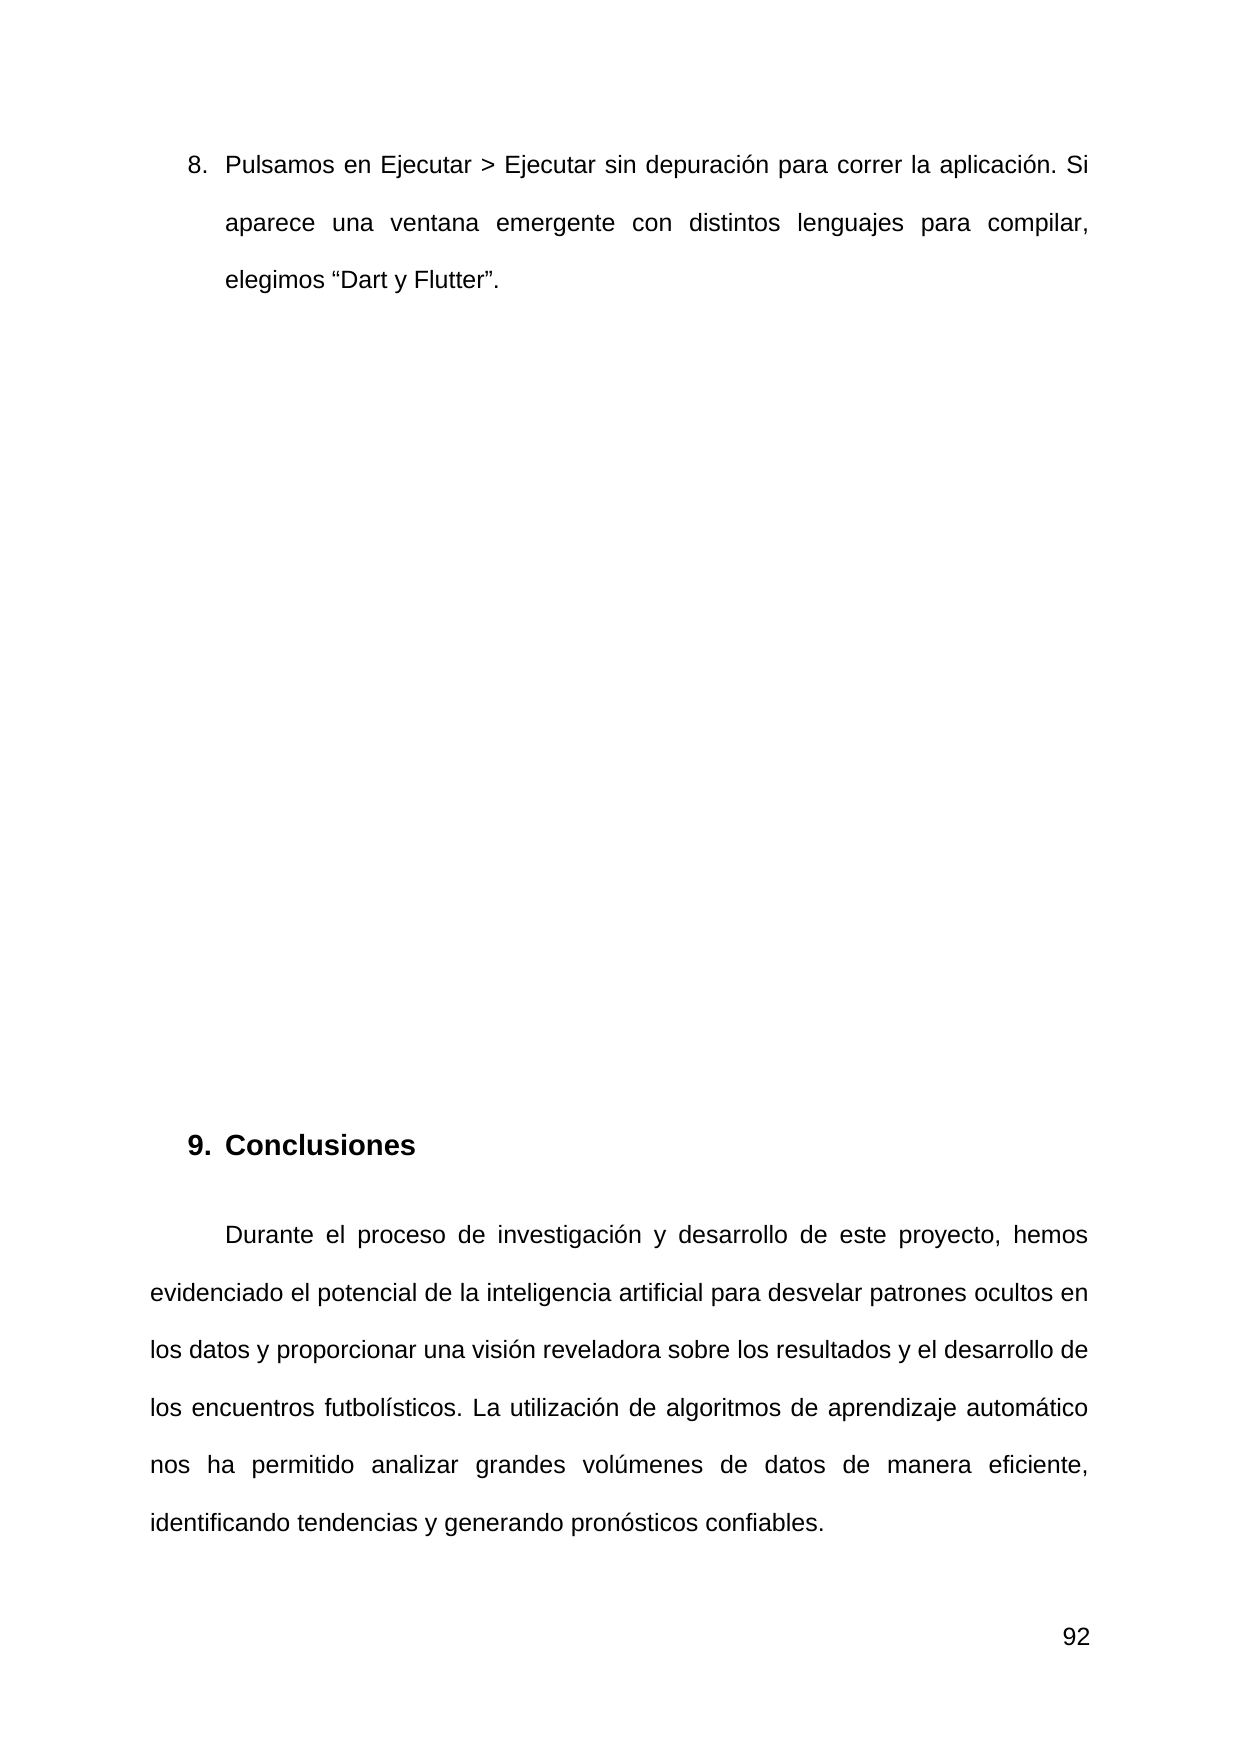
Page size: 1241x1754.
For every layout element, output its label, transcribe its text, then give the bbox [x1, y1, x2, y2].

text Durante el proceso de investigación y desarrollo de este proyecto, hemos evidenciado el potencial de la inteligencia artificial para desvelar patrones ocultos en los datos y proporcionar una visión reveladora sobre los resultados y el desarrollo de los encuentros futbolísticos. La utilización de algoritmos de aprendizaje automático nos ha permitido analizar grandes volúmenes de datos de manera eficiente, identificando tendencias y generando pronósticos confiables. [150, 1220, 1090, 1536]
list Pulsamos en Ejecutar > Ejecutar sin depuración para correr la aplicación. Si aparece una ventana emergente con distintos lenguajes para compilar, elegimos “Dart y Flutter”. [187, 150, 1090, 294]
subtitle Conclusiones [187, 1127, 1090, 1161]
